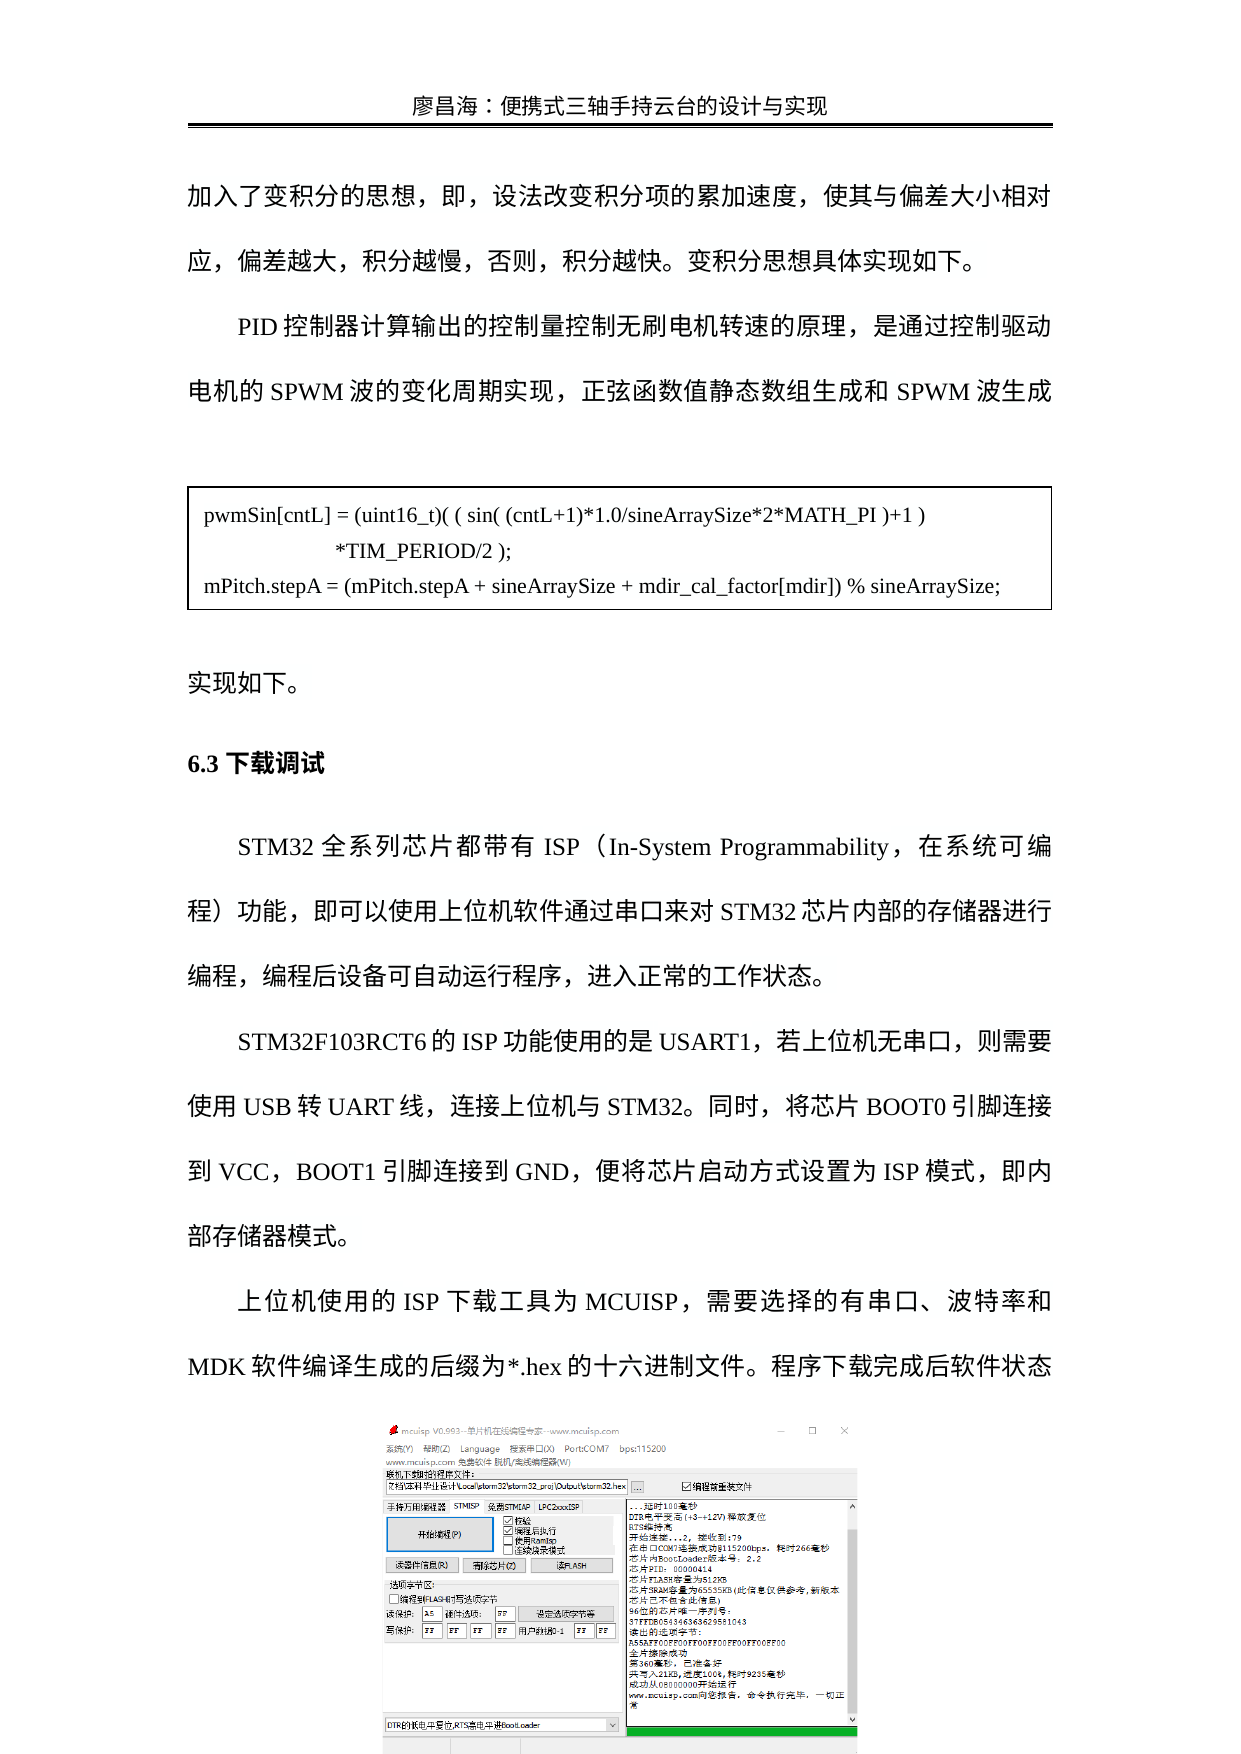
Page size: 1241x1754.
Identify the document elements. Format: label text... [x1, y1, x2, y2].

text STM32全系列芯片都带有ISP（In-System Programmability，在系统可编程）功能，即可以使用上位机软件通过串口来对STM32芯片内部的存储器进行编程，编程后设备可自动运行程序，进入正常的工作状态。 [187, 812, 1053, 1007]
text 上位机使用的ISP下载工具为MCUISP，需要选择的有串口、波特率和MDK软件编译生成的后缀为*.hex的十六进制文件。程序下载完成后软件状态如图6-5所示。下载完成后BOOT0和BOOT1引脚都要连接到GND，芯片才能进入Flash模式，从Flash读取程序并执行。 [187, 1267, 1053, 1397]
text PID控制器计算输出的控制量控制无刷电机转速的原理，是通过控制驱动电机的SPWM波的变化周期实现，正弦函数值静态数组生成和SPWM波生成实现如下。 [187, 292, 1053, 714]
picture [382, 1421, 858, 1754]
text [187, 162, 1053, 292]
subtitle 下载调试 [187, 731, 1053, 796]
text STM32F103RCT6的ISP功能使用的是USART1，若上位机无串口，则需要使用USB转UART线，连接上位机与STM32。同时，将芯片BOOT0引脚连接到VCC，BOOT1引脚连接到GND，便将芯片启动方式设置为ISP模式，即内部存储器模式。 [187, 1007, 1053, 1267]
